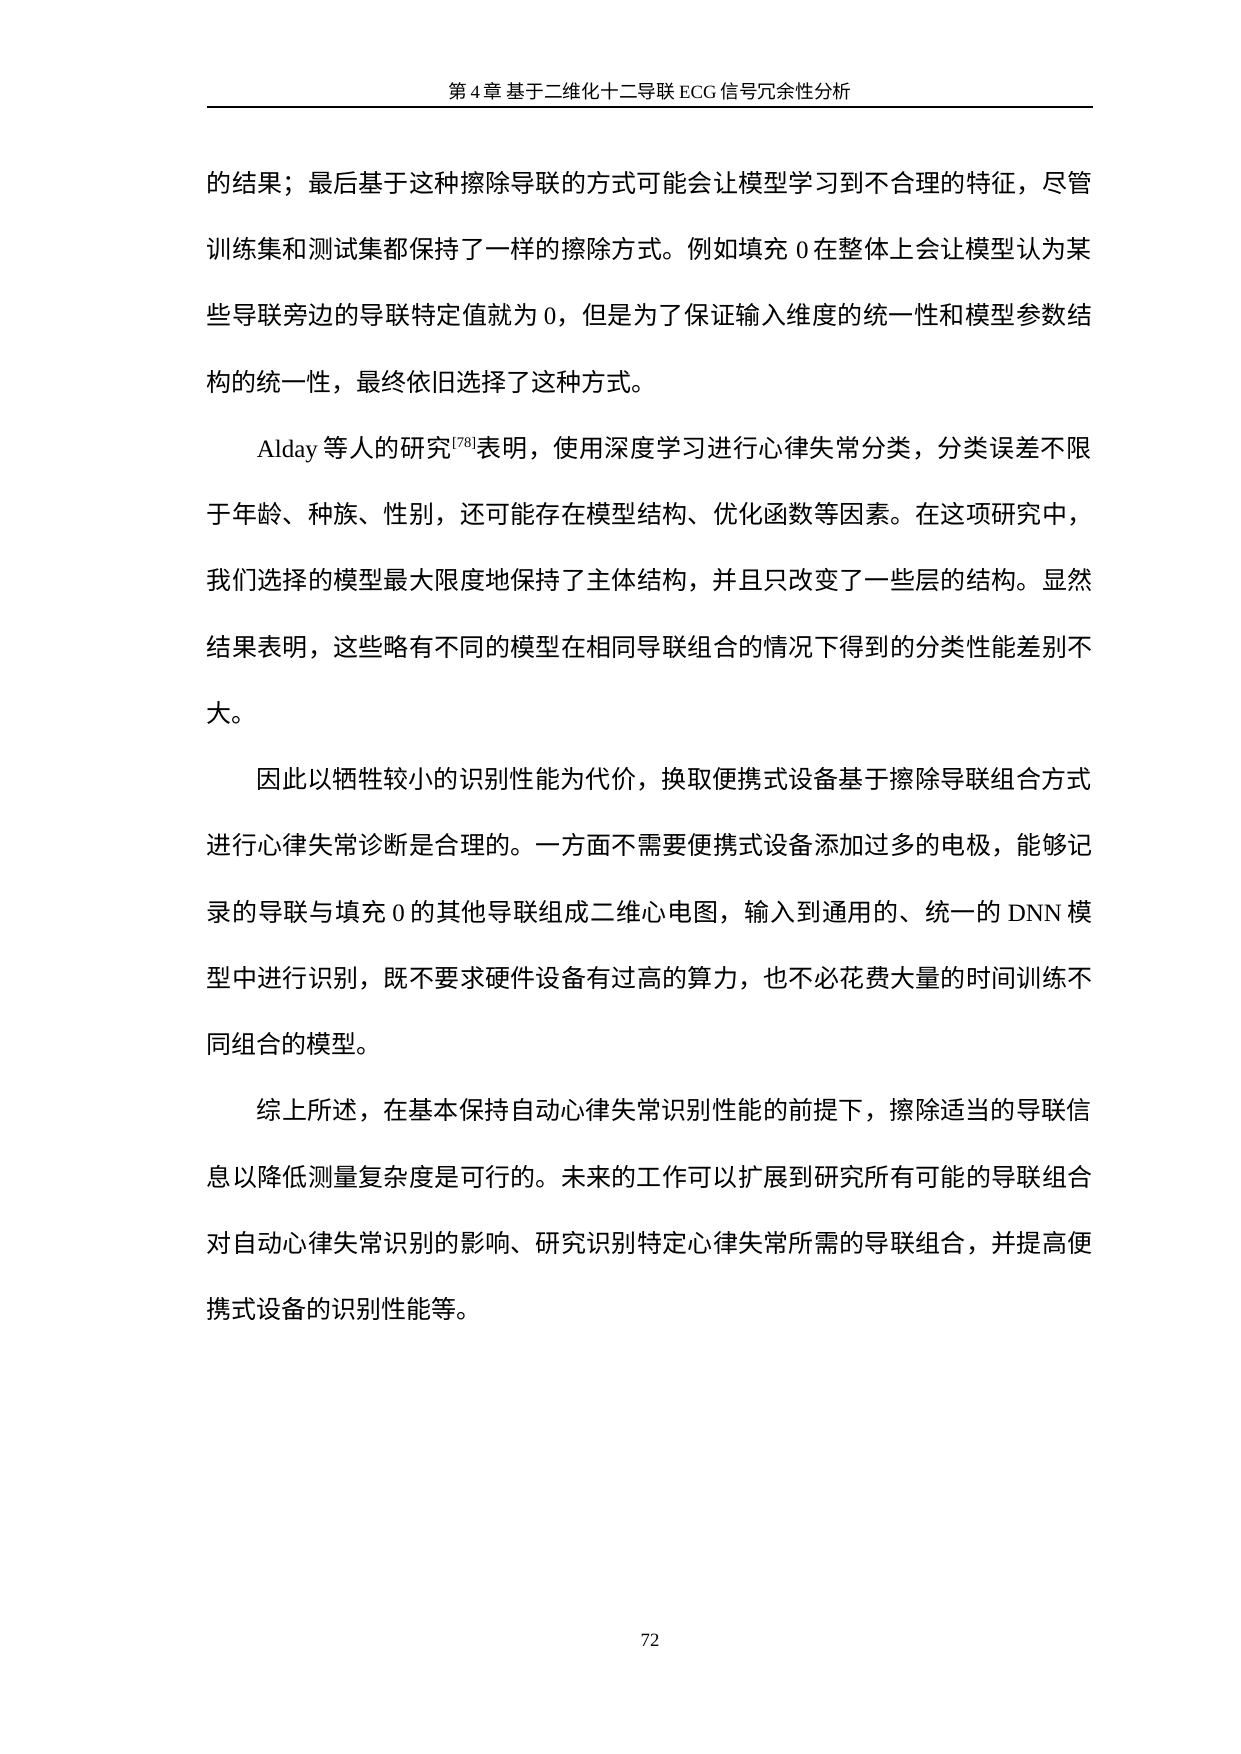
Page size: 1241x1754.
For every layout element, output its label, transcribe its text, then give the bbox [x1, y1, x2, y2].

text 综上所述，在基本保持自动心律失常识别性能的前提下，擦除适当的导联信息以降低测量复杂度是可行的。未来的工作可以扩展到研究所有可能的导联组合对自动心律失常识别的影响、研究识别特定心律失常所需的导联组合，并提高便携式设备的识别性能等。 [207, 1076, 1093, 1341]
text Alday等人的研究[78]表明，使用深度学习进行心律失常分类，分类误差不限于年龄、种族、性别，还可能存在模型结构、优化函数等因素。在这项研究中，我们选择的模型最大限度地保持了主体结构，并且只改变了一些层的结构。显然结果表明，这些略有不同的模型在相同导联组合的情况下得到的分类性能差别不大。 [207, 413, 1093, 744]
text 因此以牺牲较小的识别性能为代价，换取便携式设备基于擦除导联组合方式进行心律失常诊断是合理的。一方面不需要便携式设备添加过多的电极，能够记录的导联与填充0的其他导联组成二维心电图，输入到通用的、统一的DNN模型中进行识别，既不要求硬件设备有过高的算力，也不必花费大量的时间训练不同组合的模型。 [207, 744, 1093, 1076]
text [207, 148, 1093, 413]
